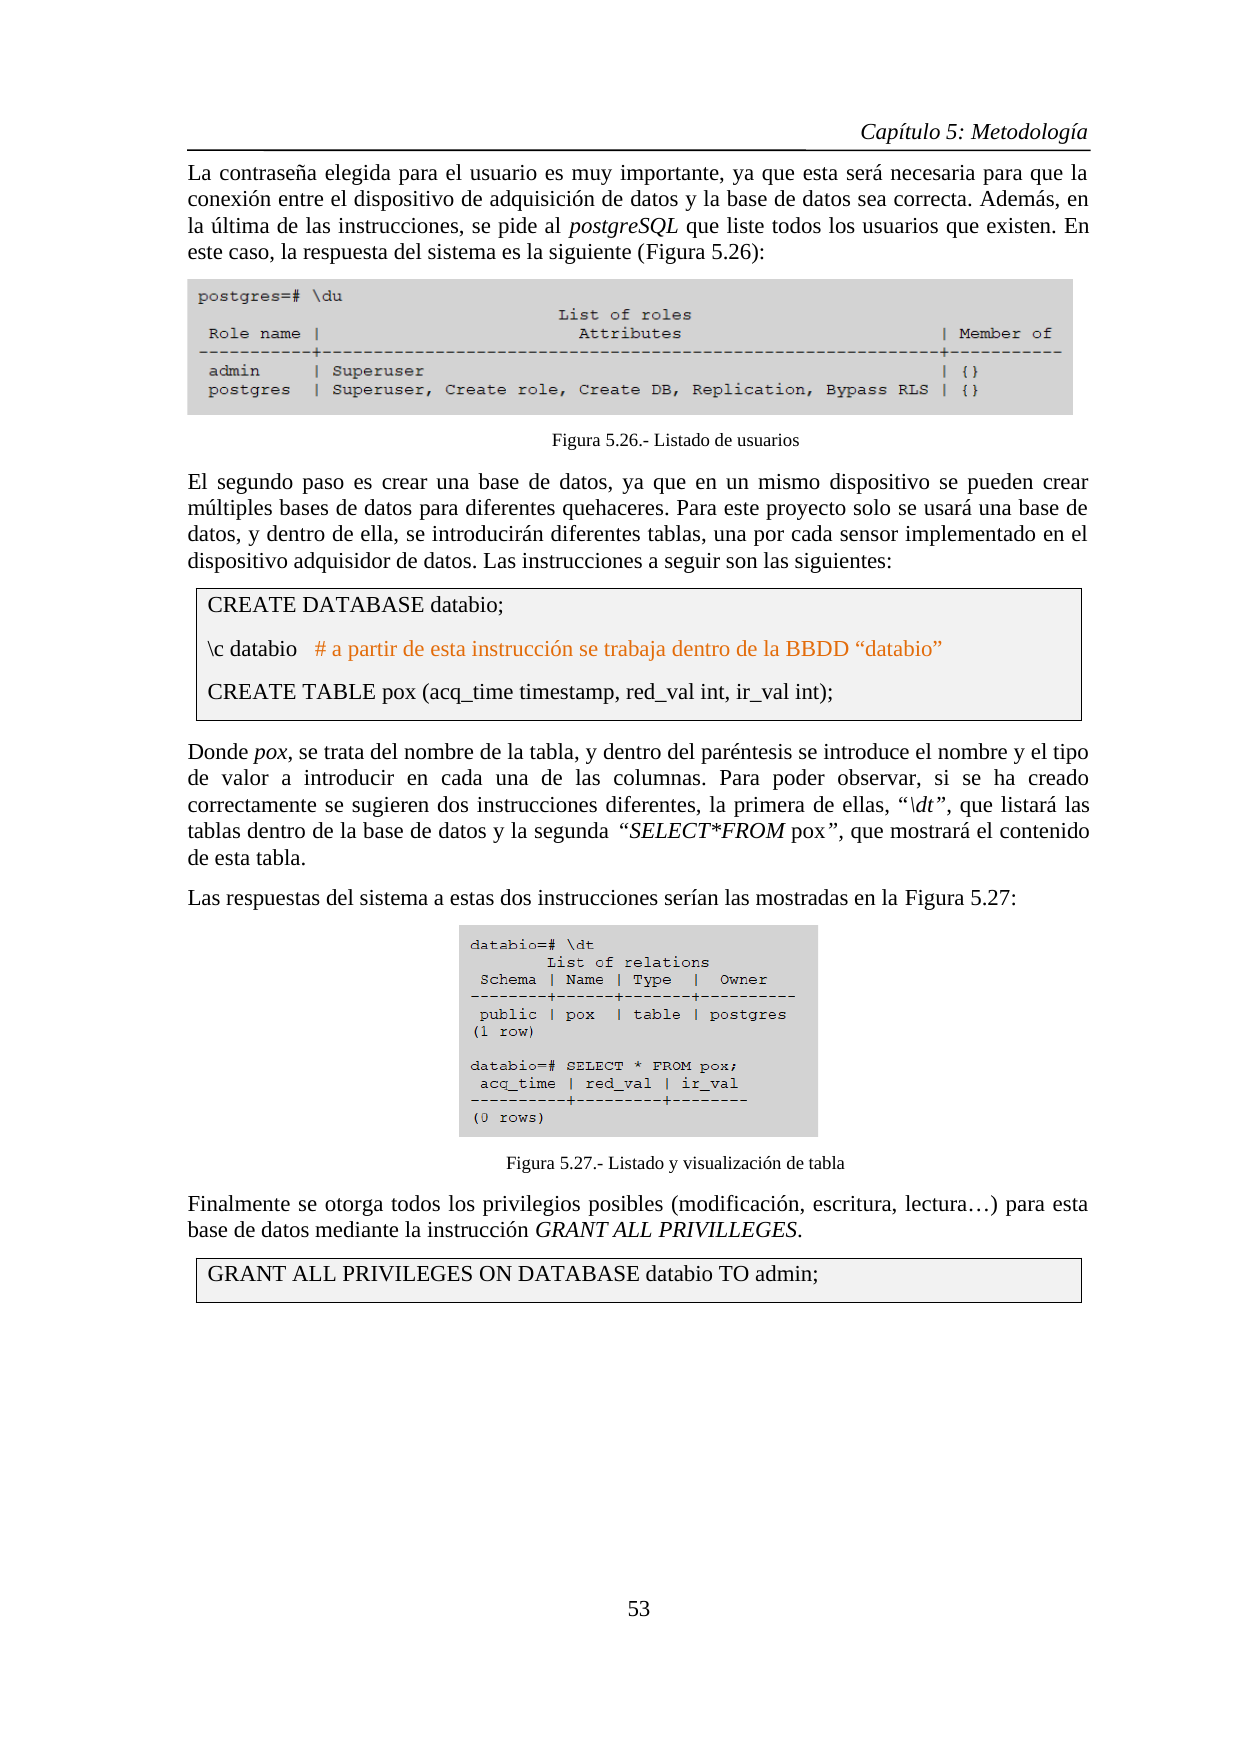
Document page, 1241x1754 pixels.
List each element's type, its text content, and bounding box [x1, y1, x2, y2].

picture [459, 925, 819, 1137]
text El segundo paso es crear una base de datos, ya que en un mismo dispositivo se pueden crear múltiples bases de datos para diferentes quehaceres. Para este proyecto solo se usará una base de datos, y dentro de ella, se introducirán diferentes tablas, una por cada sensor implementado en el dispositivo adquisidor de datos. Las instrucciones a seguir son las siguientes: [187, 468, 1090, 573]
picture [187, 279, 1073, 415]
text Donde pox, se trata del nombre de la tabla, y dentro del paréntesis se introduce el nombre y el tipo de valor a introducir en cada una de las columnas. Para poder observar, si se ha creado correctamente se sugieren dos instrucciones diferentes, la primera de ellas, “\dt”, que listará las tablas dentro de la base de datos y la segunda “SELECT*FROM pox”, que mostrará el contenido de esta tabla. [187, 738, 1090, 870]
table_header CREATE DATABASE databio; \c databio # a partir de esta instrucción se trabaja dentro de la BBDD “databio” CREATE TABLE pox (acq_time timestamp, red_val int, ir_val int); [197, 589, 1081, 720]
text Finalmente se otorga todos los privilegios posibles (modificación, escritura, lectura…) para esta base de datos mediante la instrucción GRANT ALL PRIVILLEGES. [187, 1190, 1090, 1243]
table_header GRANT ALL PRIVILEGES ON DATABASE databio TO admin; [197, 1259, 1081, 1302]
